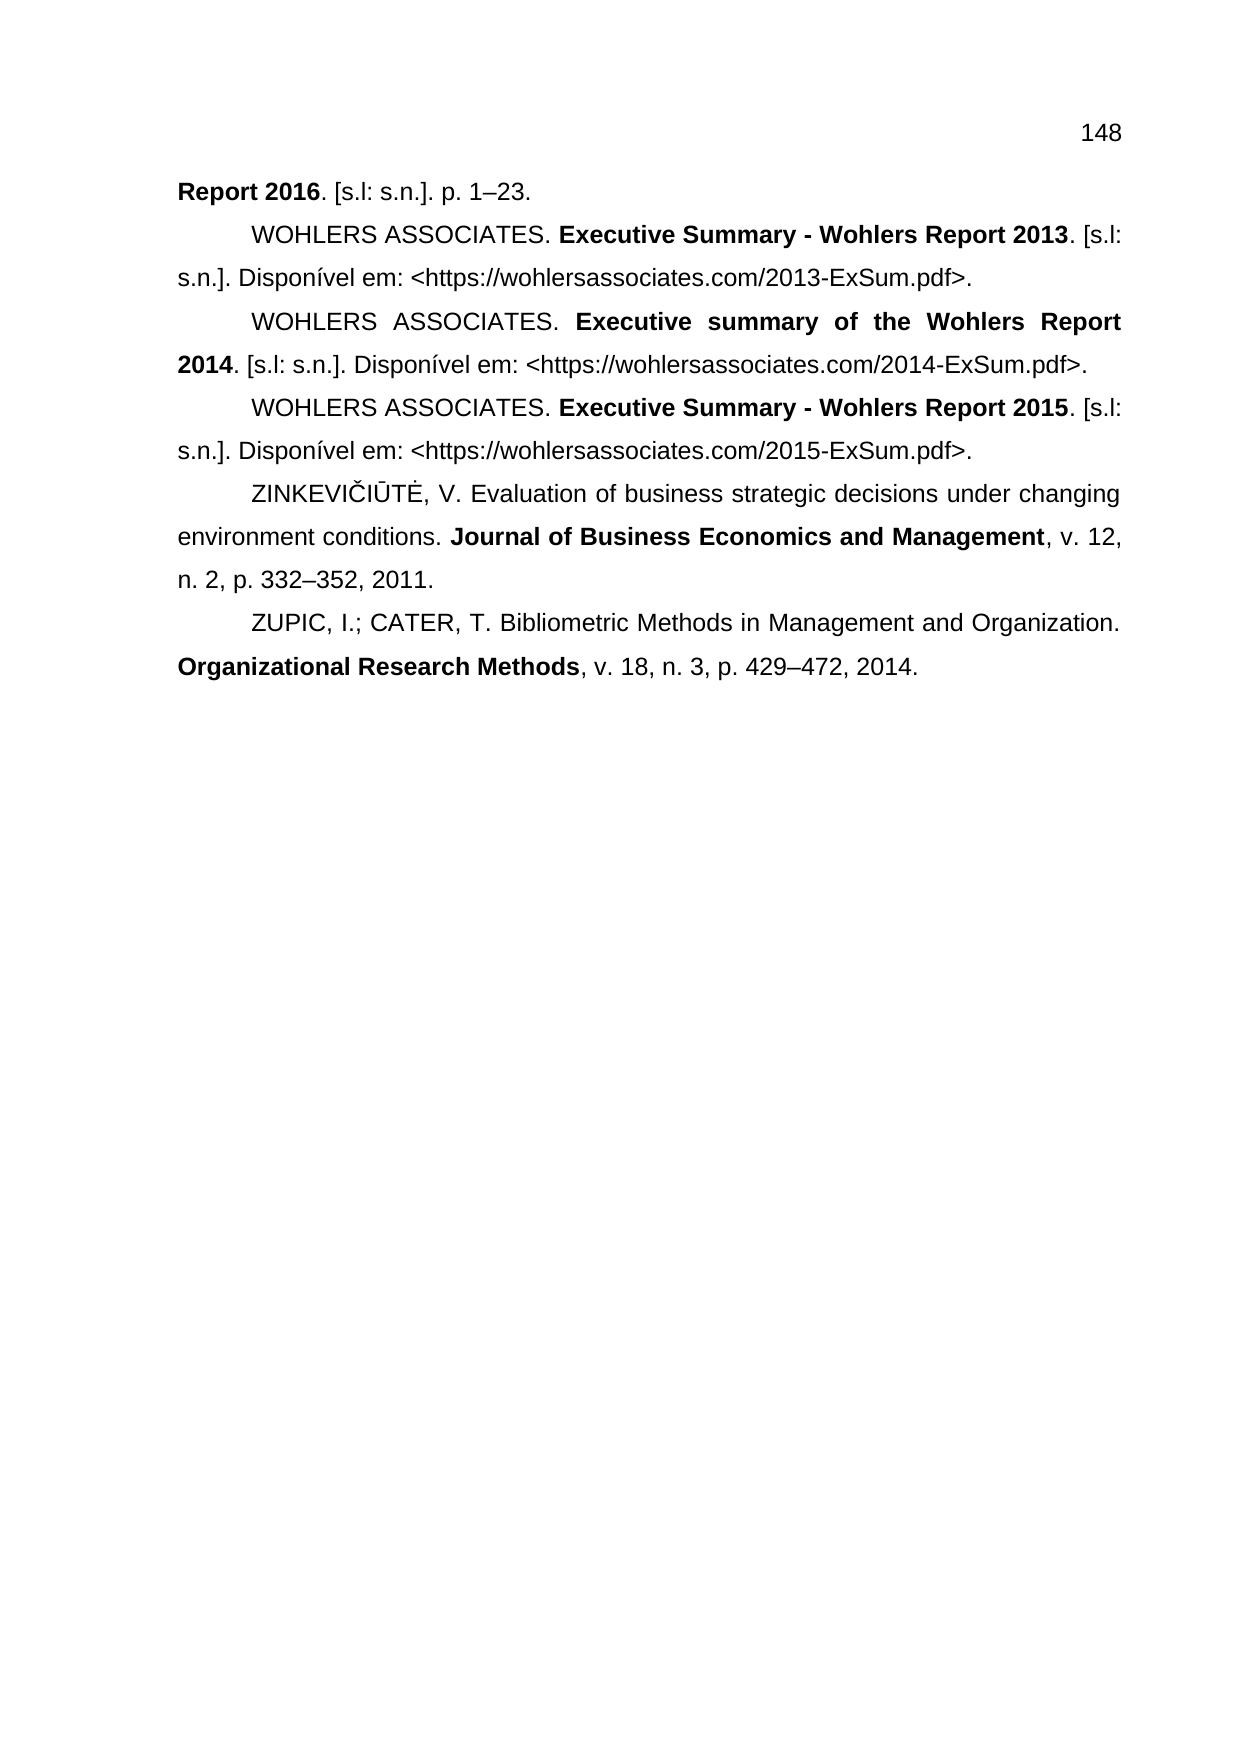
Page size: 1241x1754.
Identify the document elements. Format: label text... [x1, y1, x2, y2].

text WOHLERS ASSOCIATES. Executive summary of the Wohlers Report 2014. [s.l: s.n.]. Disponível em: <https://wohlersassociates.com/2014-ExSum.pdf>. [177, 307, 1122, 378]
text ZUPIC, I.; CATER, T. Bibliometric Methods in Management and Organization. Organizational Research Methods, v. 18, n. 3, p. 429–472, 2014. [177, 608, 1122, 680]
text WOHLERS ASSOCIATES. Executive Summary - Wohlers Report 2013. [s.l: s.n.]. Disponível em: <https://wohlersassociates.com/2013-ExSum.pdf>. [177, 220, 1122, 292]
text ZINKEVIČIŪTĖ, V. Evaluation of business strategic decisions under changing environment conditions. Journal of Business Economics and Management, v. 12, n. 2, p. 332–352, 2011. [177, 479, 1122, 594]
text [177, 177, 1122, 206]
text WOHLERS ASSOCIATES. Executive Summary - Wohlers Report 2015. [s.l: s.n.]. Disponível em: <https://wohlersassociates.com/2015-ExSum.pdf>. [177, 393, 1122, 465]
